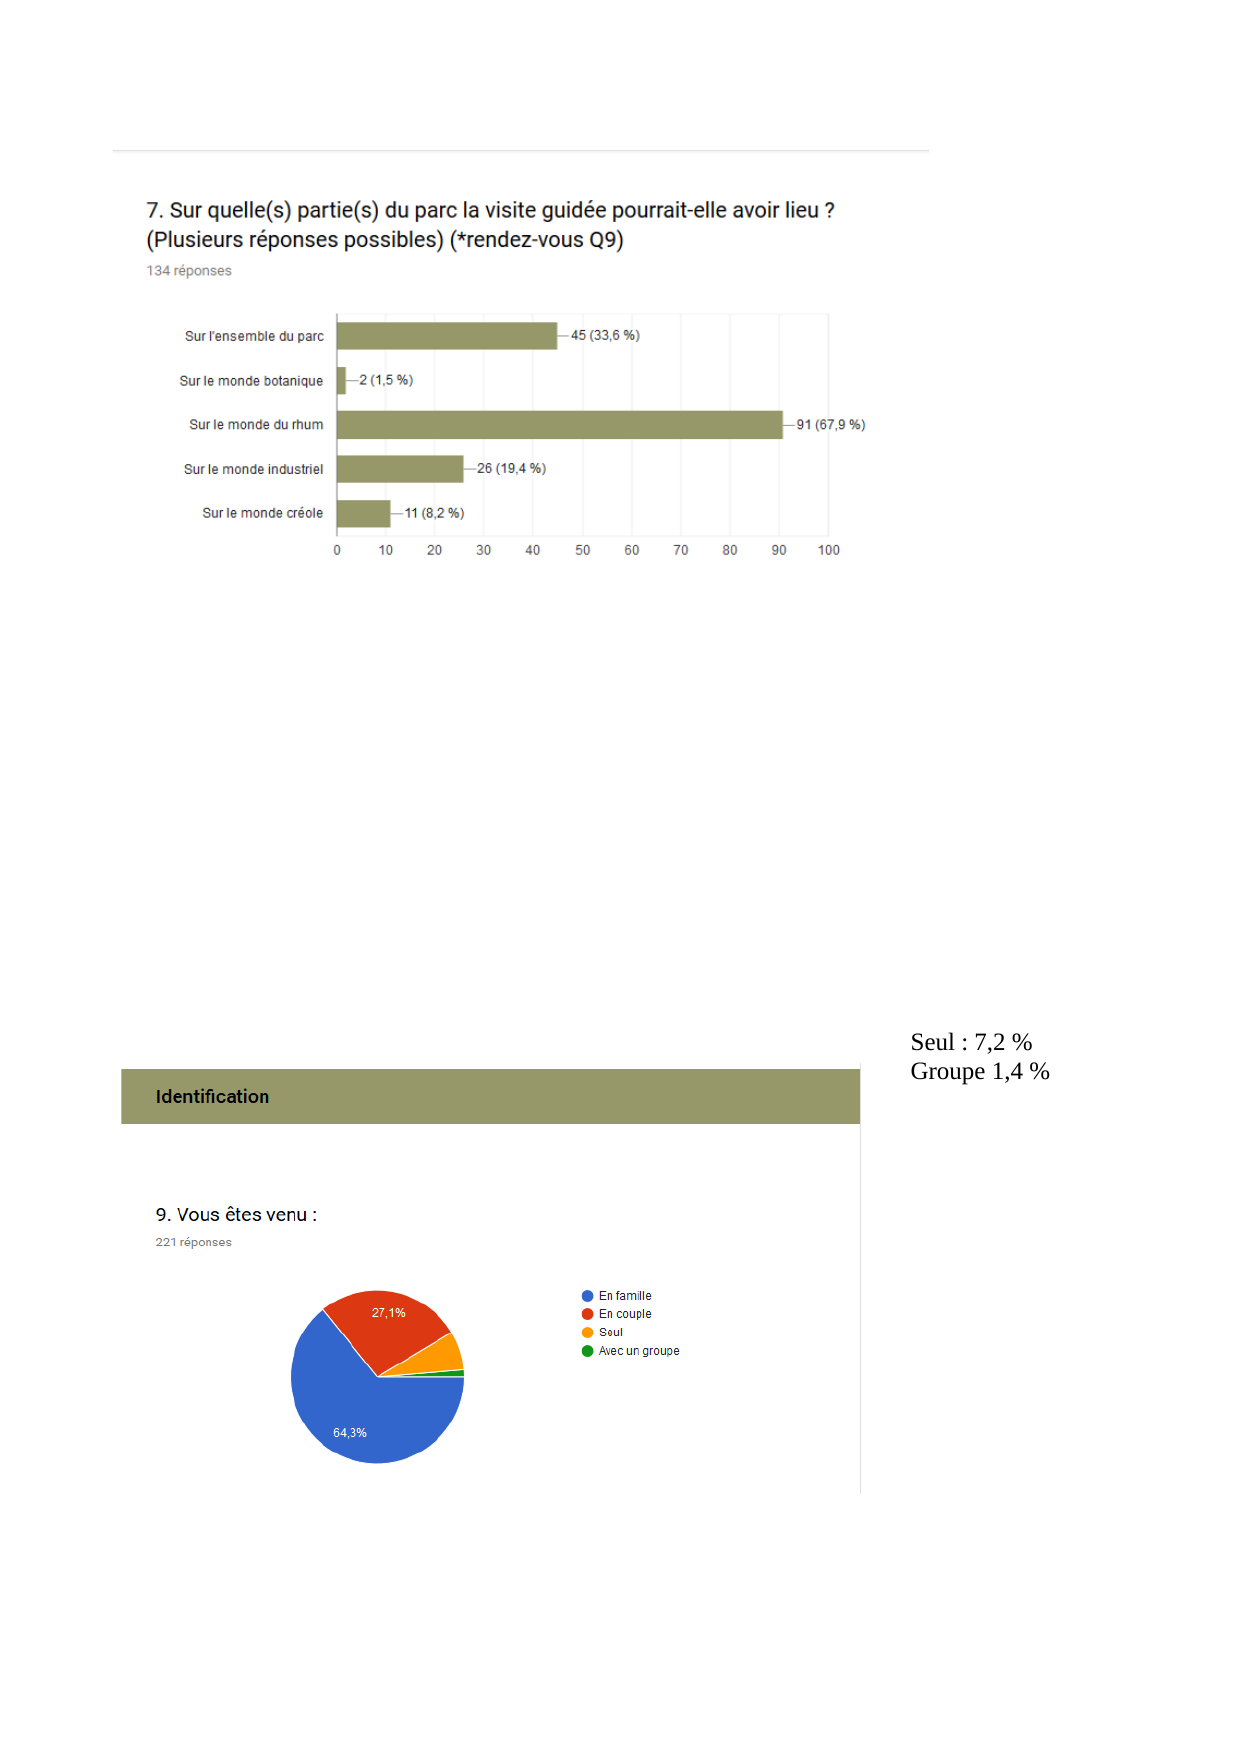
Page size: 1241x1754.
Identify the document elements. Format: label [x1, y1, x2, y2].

picture [112, 150, 930, 613]
picture [121, 1063, 861, 1494]
